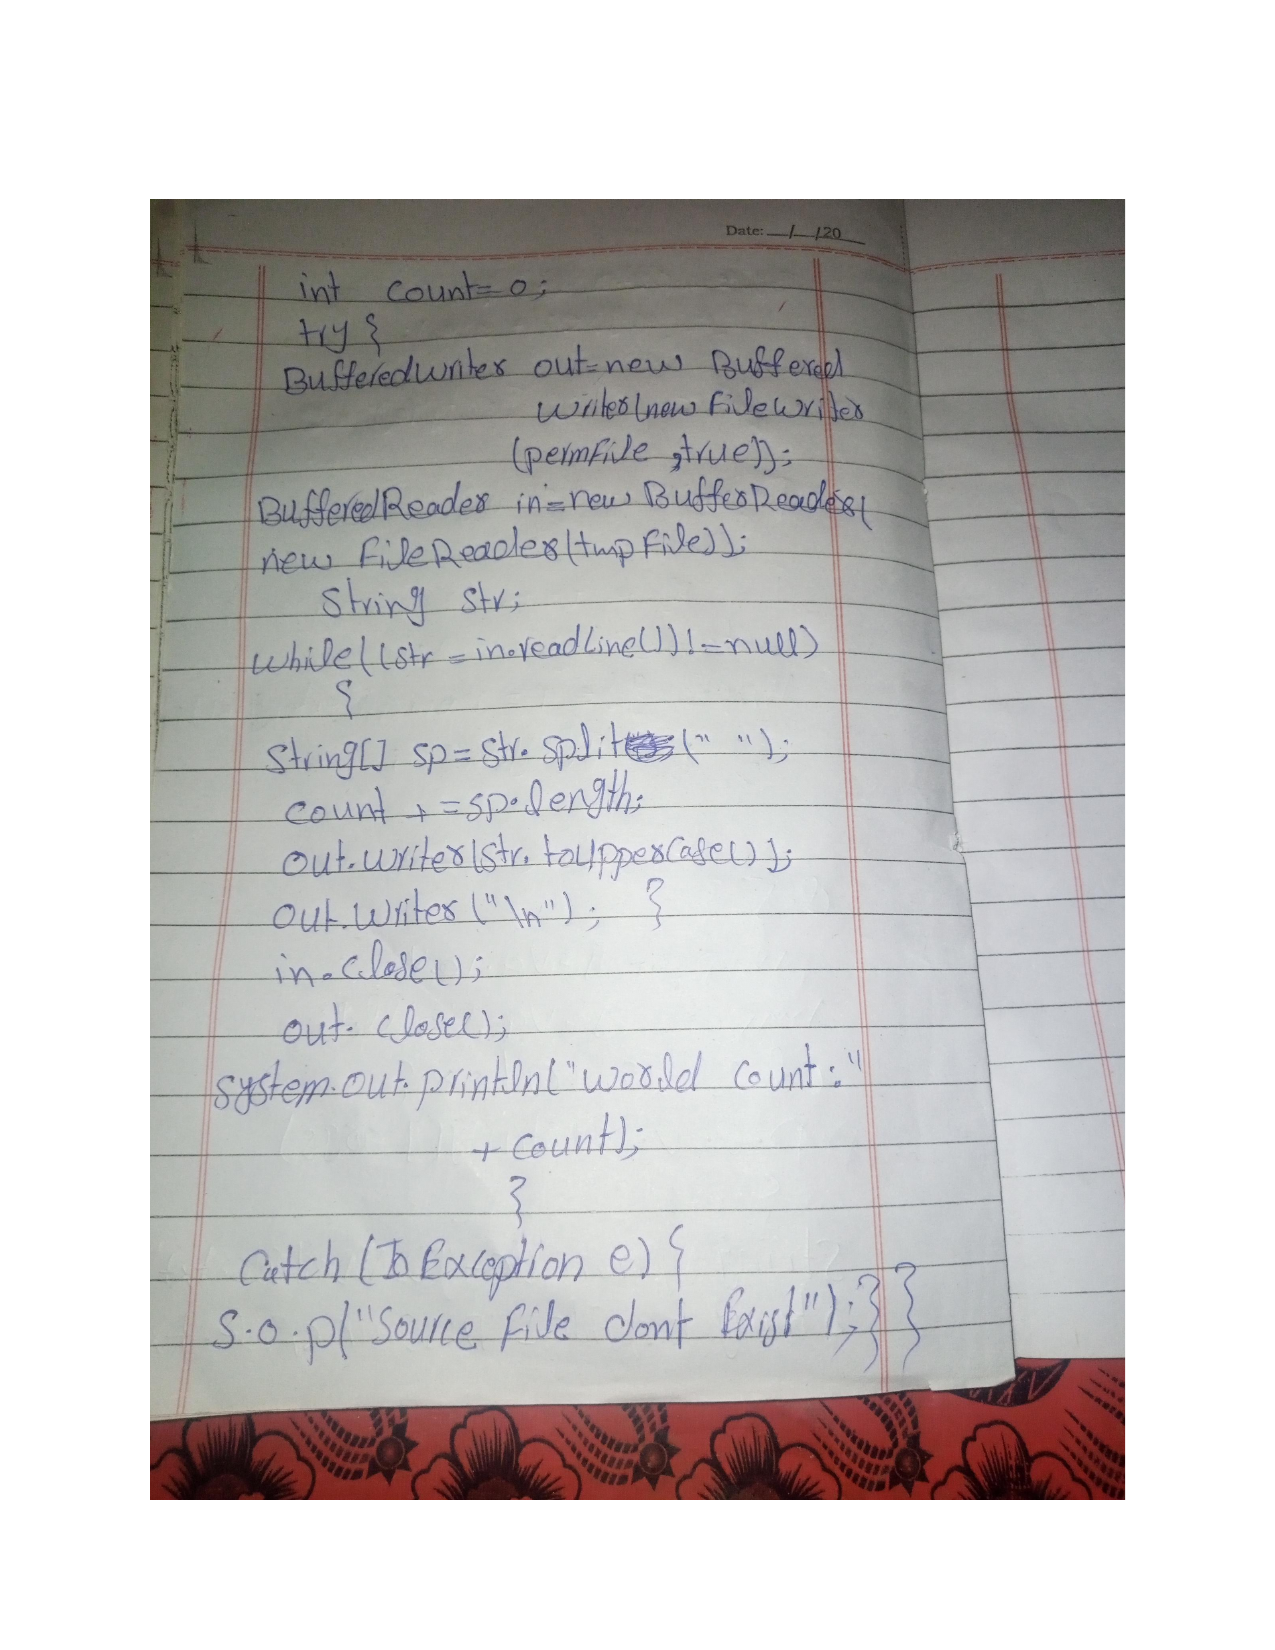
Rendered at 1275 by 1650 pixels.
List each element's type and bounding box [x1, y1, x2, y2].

picture [150, 199, 1125, 1500]
